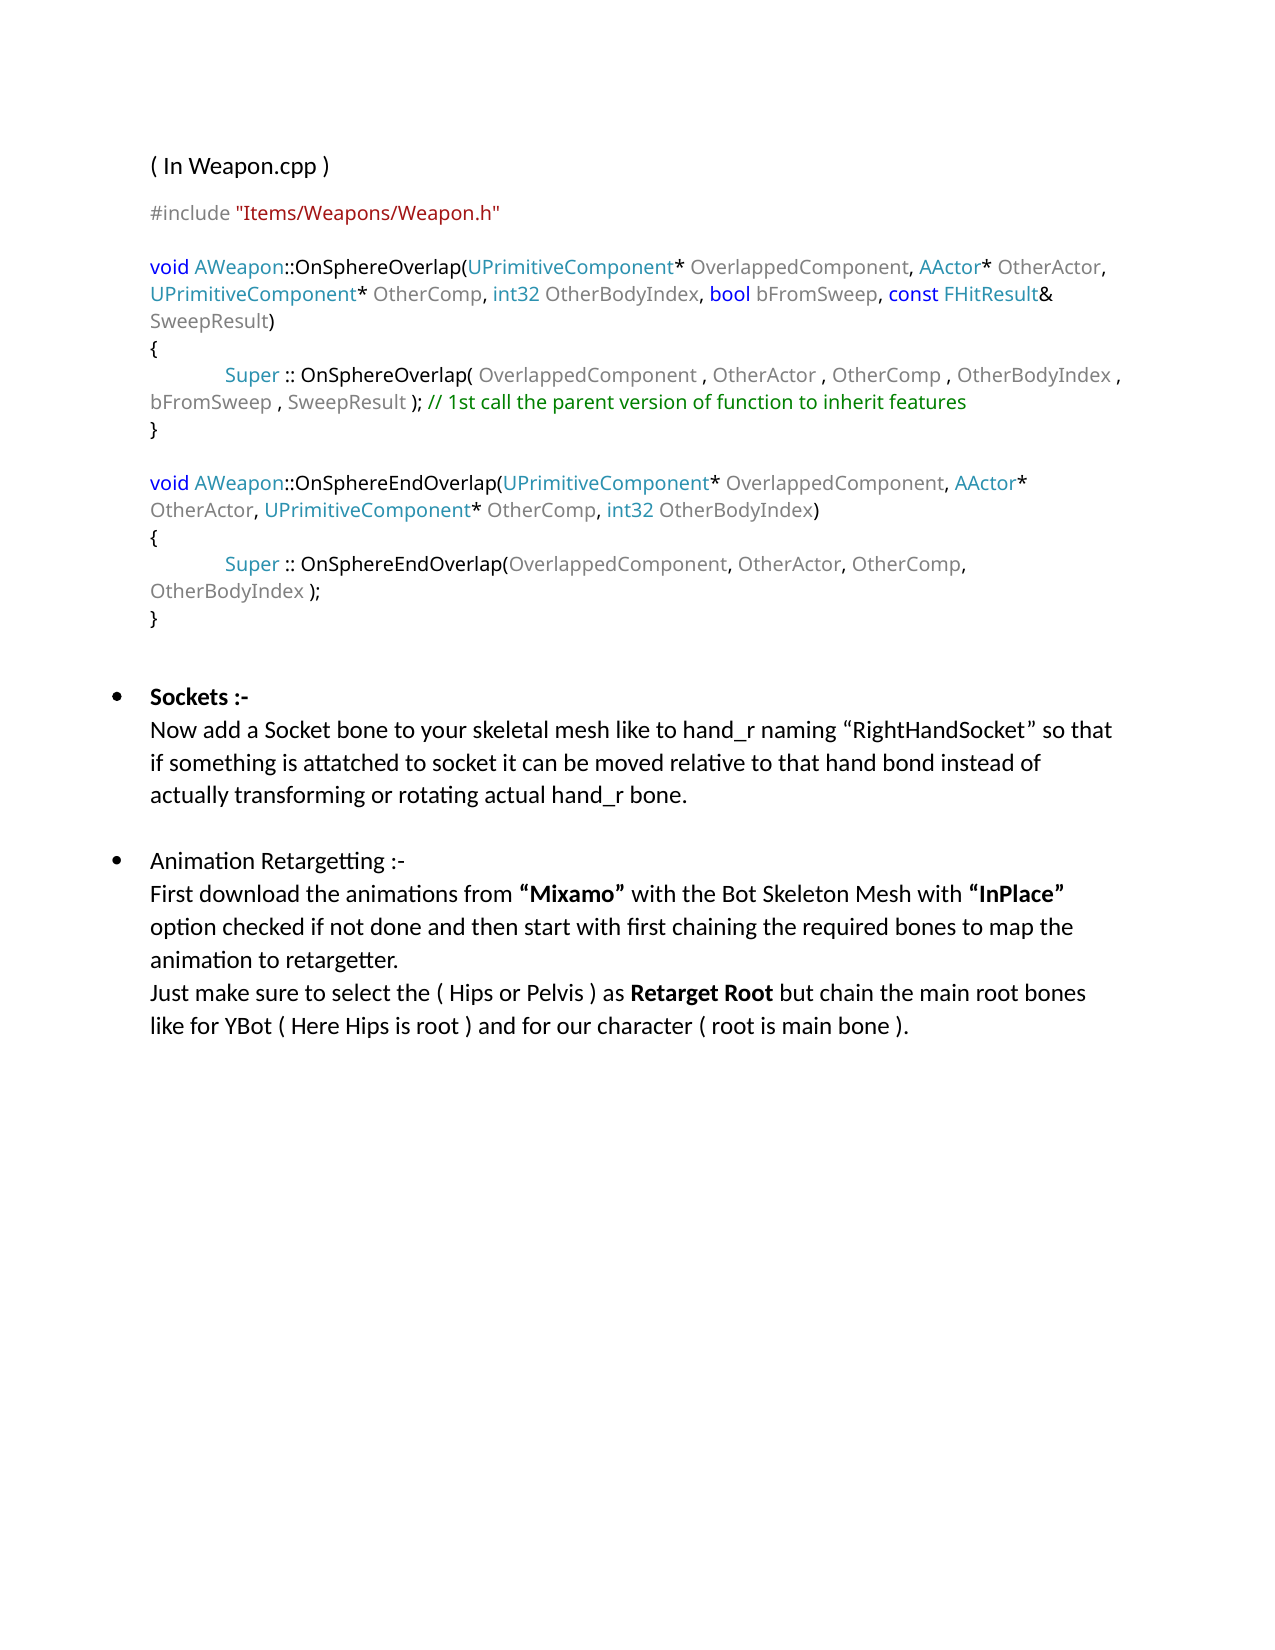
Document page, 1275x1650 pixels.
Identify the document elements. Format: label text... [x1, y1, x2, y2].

text } [150, 415, 1125, 442]
text #include "Items/Weapons/Weapon.h" [150, 199, 1125, 227]
text } [150, 604, 1125, 631]
text Super :: OnSphereEndOverlap(OverlappedComponent, OtherActor, OtherComp, OtherBodyIndex ); [150, 550, 1125, 604]
list Sockets :- [112, 681, 1125, 711]
list ( In Weapon.cpp ) [150, 150, 1125, 181]
text { [150, 523, 1125, 550]
list Now add a Socket bone to your skeletal mesh like to hand_r naming “RightHandSocket” so that if something is attatched to socket it can be moved relative to that hand bond instead of actually transforming or rotating actual hand_r bone. [150, 714, 1125, 810]
text { [150, 334, 1125, 361]
list First download the animations from “Mixamo” with the Bot Skeleton Mesh with “InPlace” option checked if not done and then start with first chaining the required bones to map the animation to retargetter. [150, 878, 1125, 975]
text Super :: OnSphereOverlap( OverlappedComponent , OtherActor , OtherComp , OtherBodyIndex , bFromSweep , SweepResult ); // 1st call the parent version of function to inherit features [150, 361, 1125, 415]
text void AWeapon::OnSphereOverlap(UPrimitiveComponent* OverlappedComponent, AActor* OtherActor, UPrimitiveComponent* OtherComp, int32 OtherBodyIndex, bool bFromSweep, const FHitResult& SweepResult) [150, 253, 1125, 334]
list Animation Retargetting :- [112, 845, 1125, 876]
list Just make sure to select the ( Hips or Pelvis ) as Retarget Root but chain the main root bones like for YBot ( Here Hips is root ) and for our character ( root is main bone ). [150, 977, 1125, 1041]
text void AWeapon::OnSphereEndOverlap(UPrimitiveComponent* OverlappedComponent, AActor* OtherActor, UPrimitiveComponent* OtherComp, int32 OtherBodyIndex) [150, 469, 1125, 523]
